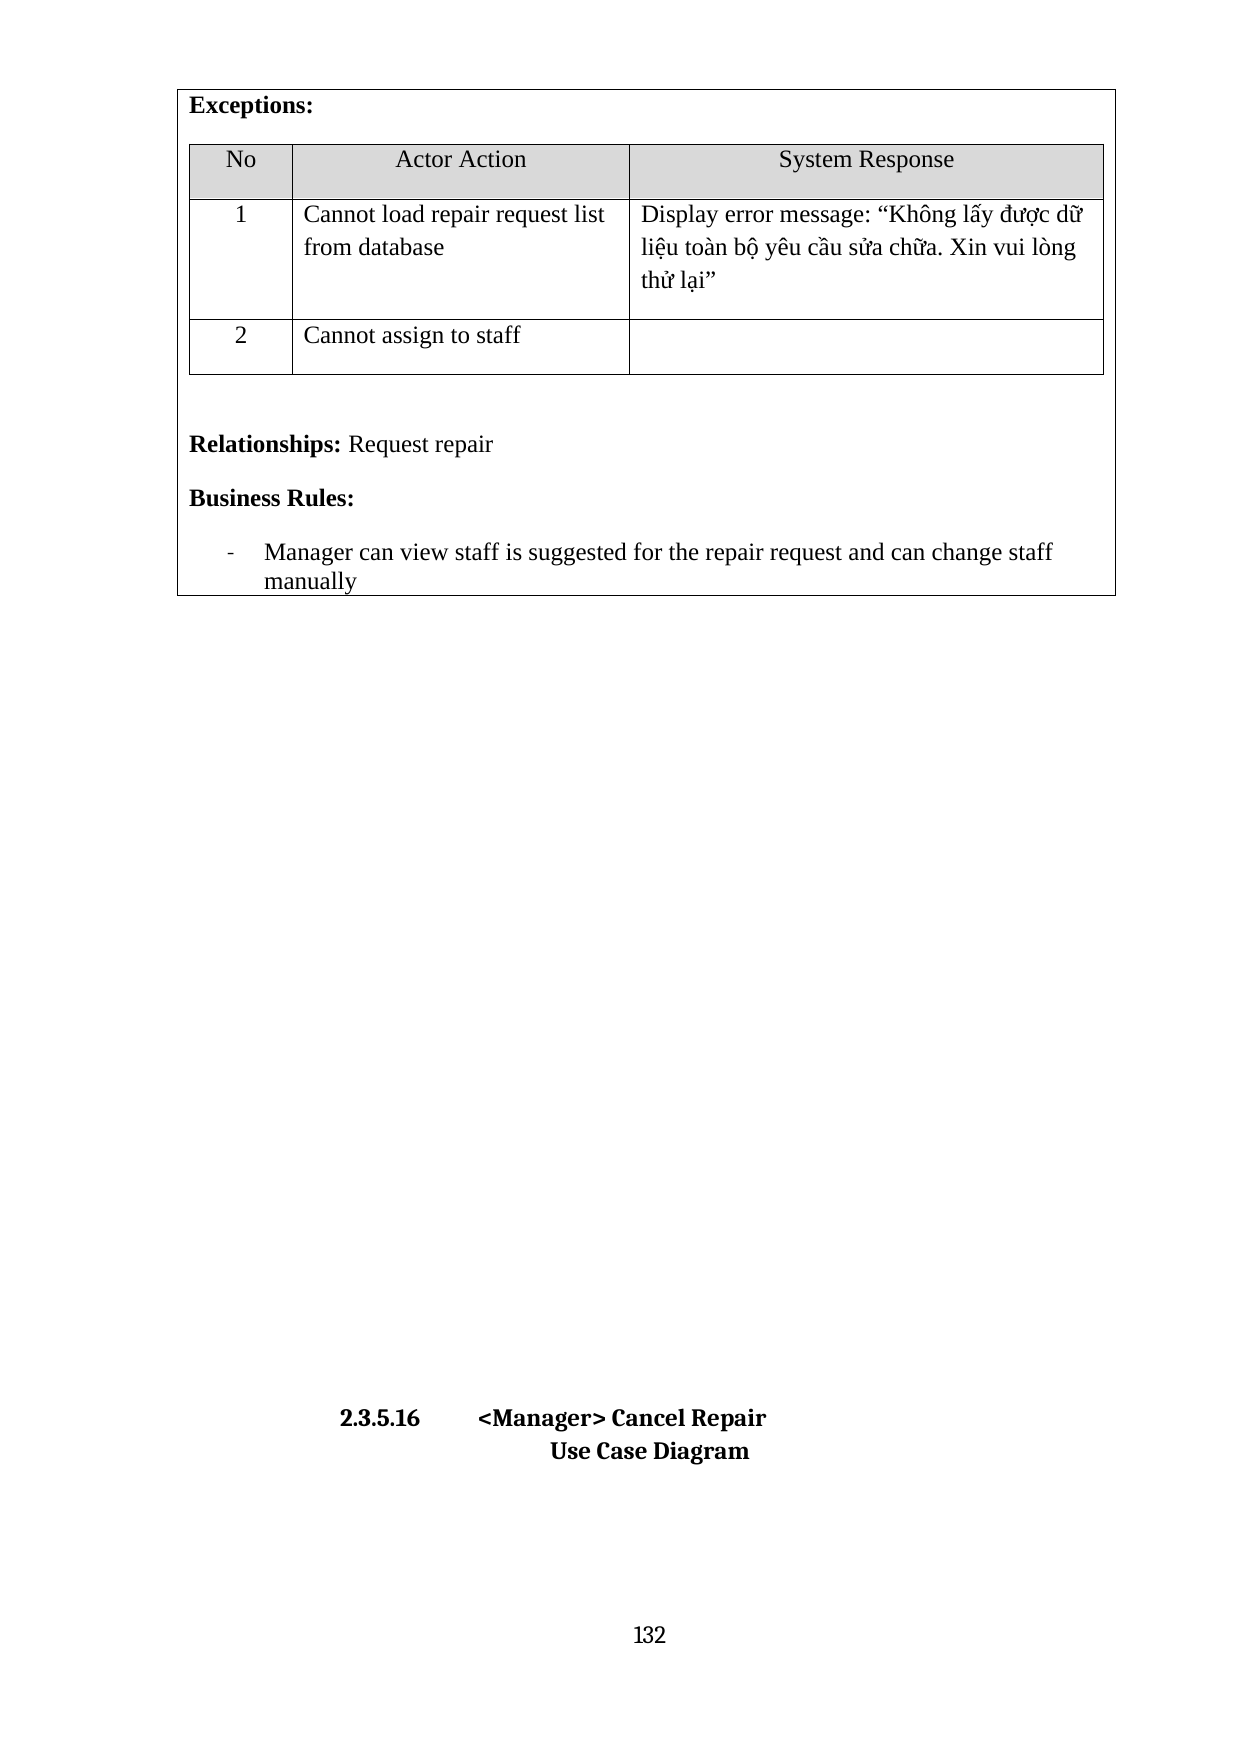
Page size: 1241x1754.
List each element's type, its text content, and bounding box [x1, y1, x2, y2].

text Use Case Diagram [177, 1437, 1122, 1466]
subtitle <Manager> Cancel Repair [340, 1404, 1122, 1433]
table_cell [178, 90, 1115, 595]
